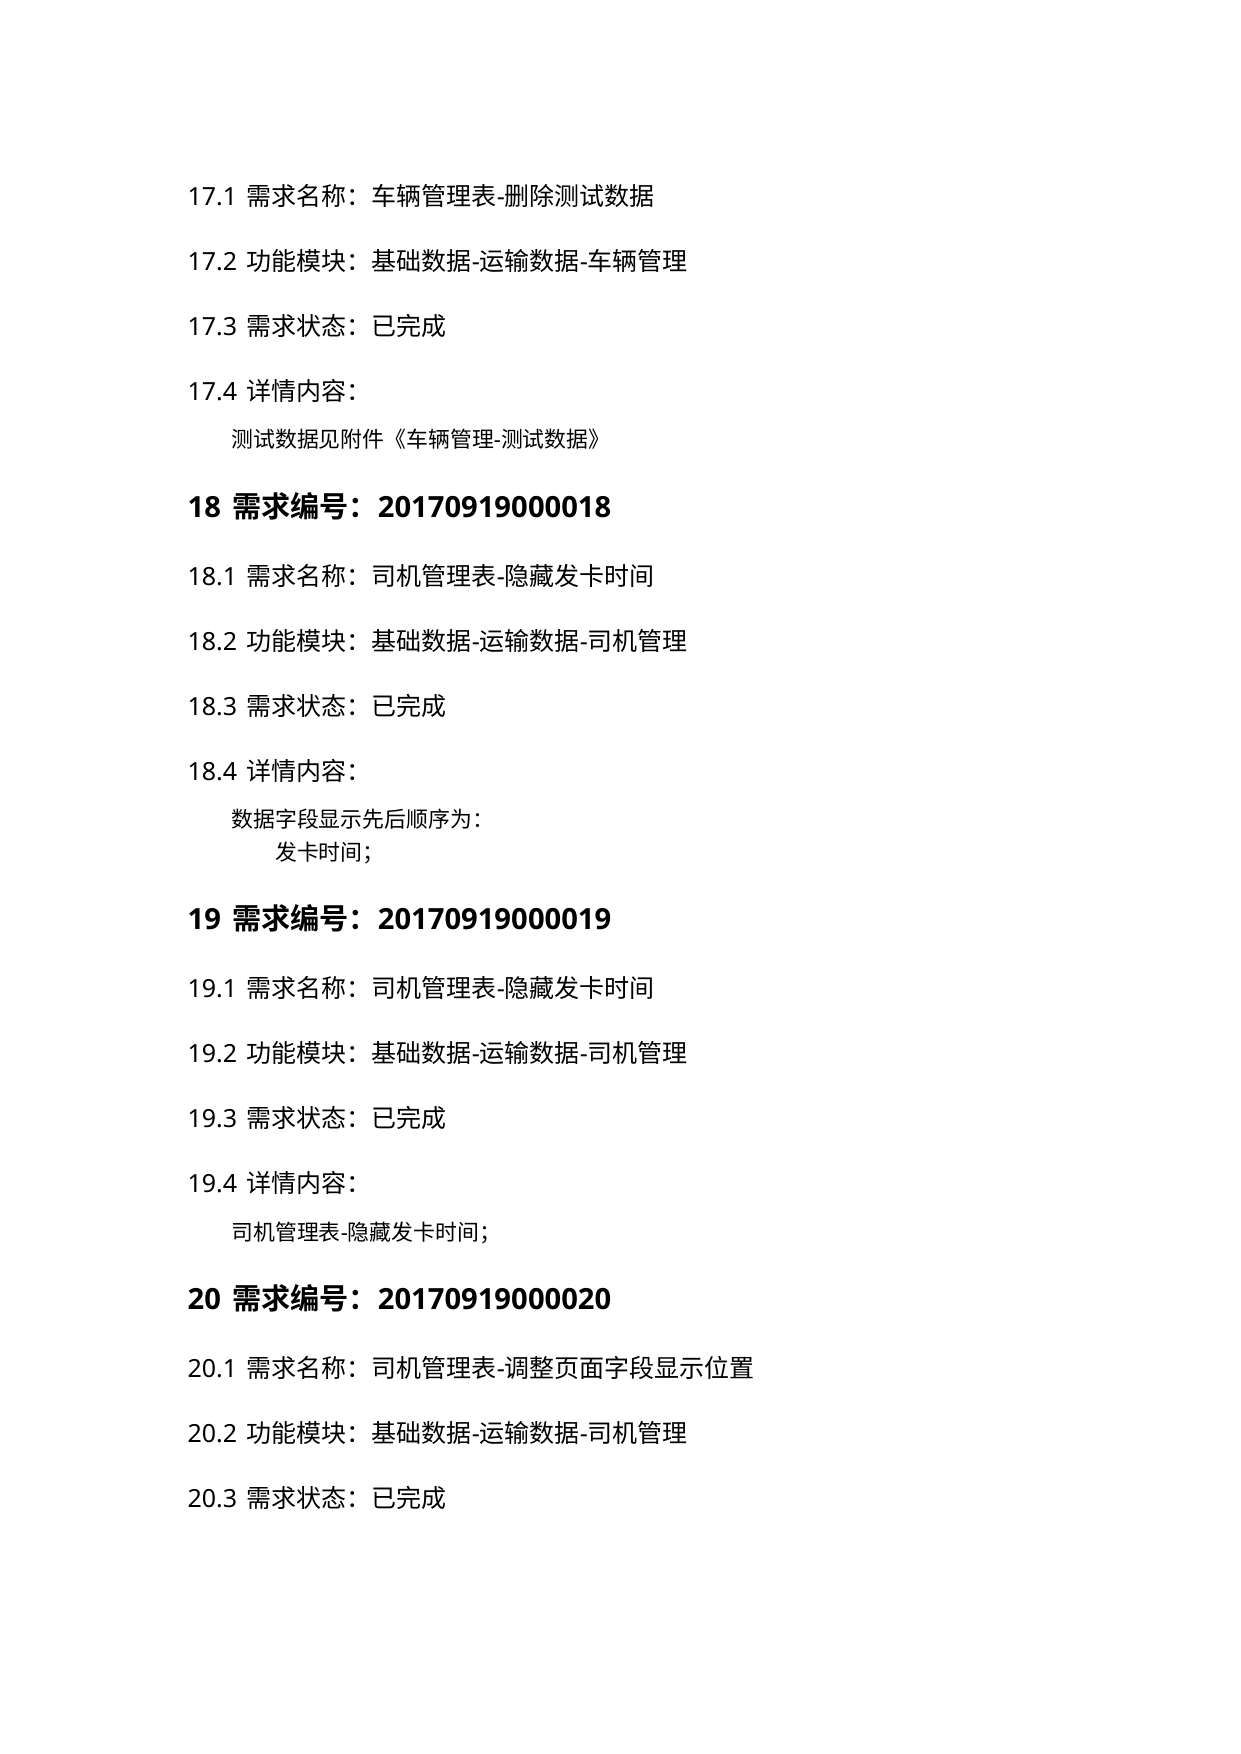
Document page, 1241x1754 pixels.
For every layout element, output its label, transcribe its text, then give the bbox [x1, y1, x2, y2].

list 需求名称：车辆管理表-删除测试数据 [187, 162, 1053, 227]
list 功能模块：基础数据-运输数据-司机管理 [187, 1399, 1053, 1464]
list 功能模块：基础数据-运输数据-司机管理 [187, 1019, 1053, 1084]
text 测试数据见附件《车辆管理-测试数据》 [231, 422, 1053, 454]
text 数据字段显示先后顺序为： [187, 802, 1053, 834]
list 需求名称：司机管理表-调整页面字段显示位置 [187, 1334, 1053, 1399]
text 司机管理表-隐藏发卡时间； [187, 1214, 1053, 1247]
list 需求状态：已完成 [187, 1464, 1053, 1529]
list 需求编号：20170919000019 [187, 879, 1053, 942]
list 需求名称：司机管理表-隐藏发卡时间 [187, 542, 1053, 607]
list 详情内容： [187, 737, 1053, 802]
list 详情内容： [187, 1149, 1053, 1214]
text 发卡时间； [231, 834, 1053, 867]
list 需求状态：已完成 [187, 672, 1053, 737]
list 需求编号：20170919000020 [187, 1259, 1053, 1322]
list 功能模块：基础数据-运输数据-车辆管理 [187, 227, 1053, 292]
list 需求名称：司机管理表-隐藏发卡时间 [187, 954, 1053, 1019]
list 功能模块：基础数据-运输数据-司机管理 [187, 607, 1053, 672]
list 需求状态：已完成 [187, 1084, 1053, 1149]
list 需求状态：已完成 [187, 292, 1053, 357]
list 需求编号：20170919000018 [187, 467, 1053, 529]
list 详情内容： [187, 357, 1053, 422]
